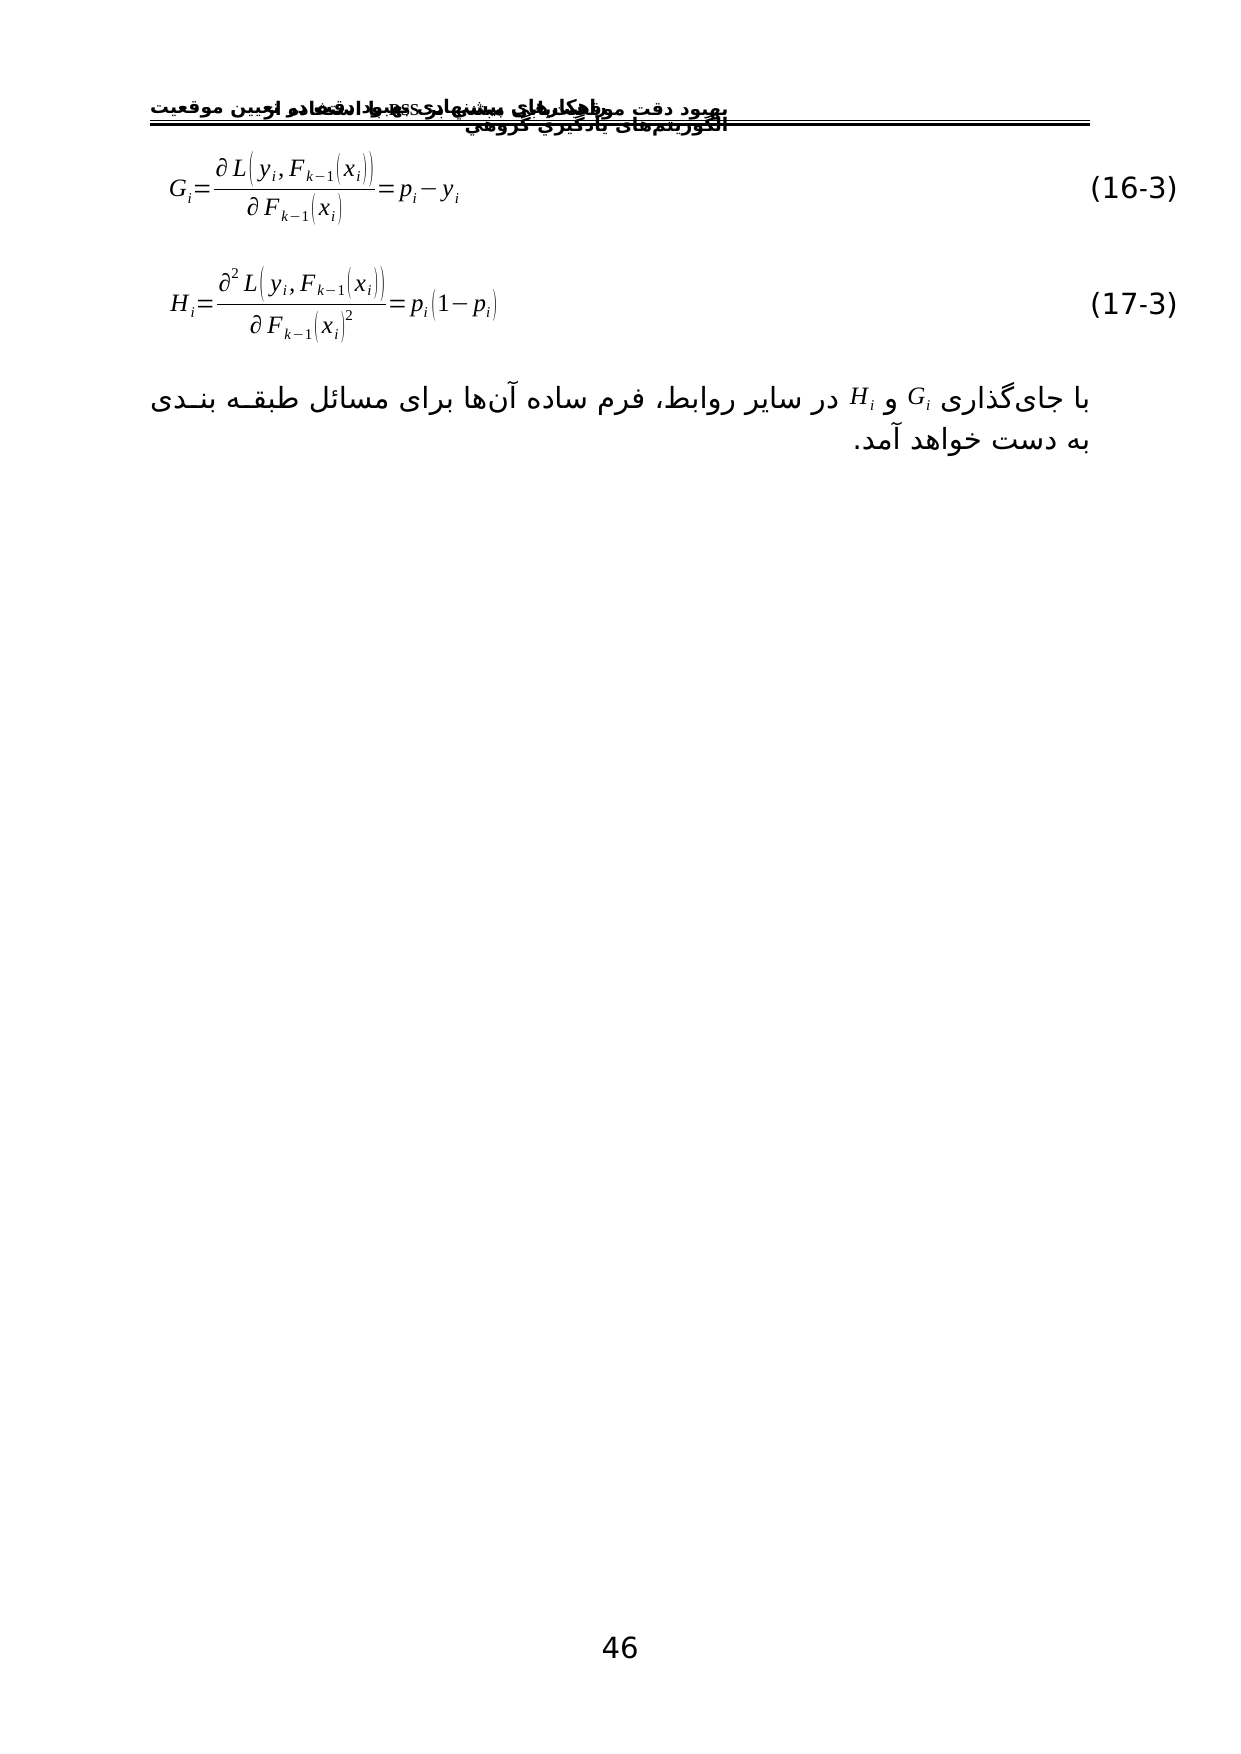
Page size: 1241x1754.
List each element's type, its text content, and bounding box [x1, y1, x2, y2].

text با جای‌گذاری و در سایر روابط، فرم ساده آن‌ها برای مسائل طبقه بندی به دست خواهد آمد. [150, 381, 1090, 456]
